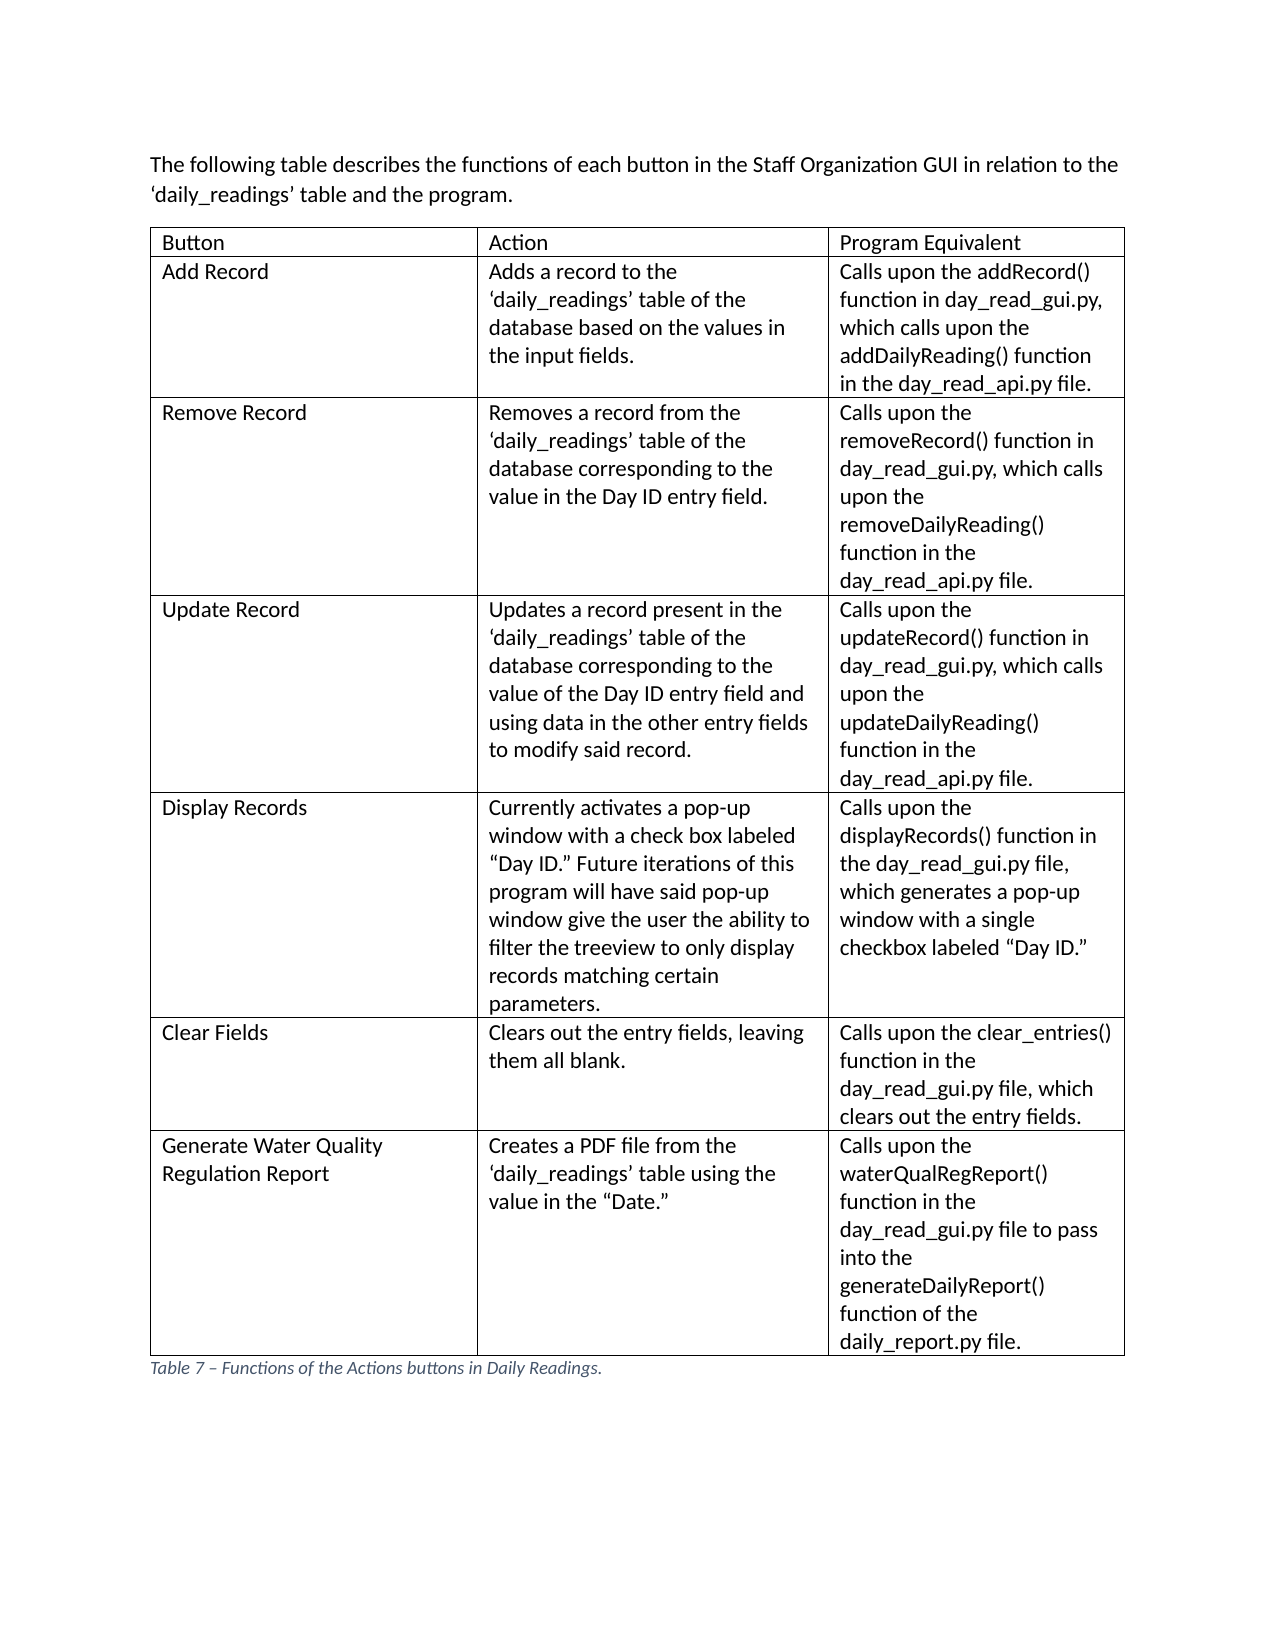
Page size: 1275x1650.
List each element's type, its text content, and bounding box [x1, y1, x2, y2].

table_cell Generate Water Quality Regulation Report [151, 1131, 477, 1355]
table_cell Creates a PDF file from the ‘daily_readings’ table using the value in the “Date.” [478, 1131, 828, 1355]
table_header Button [151, 228, 477, 256]
text The following table describes the functions of each button in the Staff Organization GUI in relation to the ‘daily_readings’ table and the program. [150, 150, 1125, 208]
table_cell Display Records [151, 793, 477, 1017]
table_cell Clears out the entry fields, leaving them all blank. [478, 1018, 828, 1130]
table_cell Updates a record present in the ‘daily_readings’ table of the database corresponding to the value of the Day ID entry field and using data in the other entry fields to modify said record. [478, 596, 828, 792]
table_header Program Equivalent [829, 228, 1124, 256]
table_cell Calls upon the waterQualRegReport() function in the day_read_gui.py file to pass into the generateDailyReport() function of the daily_report.py file. [829, 1131, 1124, 1355]
table_cell Add Record [151, 257, 477, 397]
table_cell Removes a record from the ‘daily_readings’ table of the database corresponding to the value in the Day ID entry field. [478, 398, 828, 594]
table_cell Calls upon the displayRecords() function in the day_read_gui.py file, which generates a pop-up window with a single checkbox labeled “Day ID.” [829, 793, 1124, 1017]
table_cell Calls upon the clear_entries() function in the day_read_gui.py file, which clears out the entry fields. [829, 1018, 1124, 1130]
table_cell Currently activates a pop-up window with a check box labeled “Day ID.” Future iterations of this program will have said pop-up window give the user the ability to filter the treeview to only display records matching certain parameters. [478, 793, 828, 1017]
table_cell Calls upon the removeRecord() function in day_read_gui.py, which calls upon the removeDailyReading() function in the day_read_api.py file. [829, 398, 1124, 594]
table_header Action [478, 228, 828, 256]
table_cell Remove Record [151, 398, 477, 594]
table_cell Calls upon the addRecord() function in day_read_gui.py, which calls upon the addDailyReading() function in the day_read_api.py file. [829, 257, 1124, 397]
table_cell Adds a record to the ‘daily_readings’ table of the database based on the values in the input fields. [478, 257, 828, 397]
table_cell Update Record [151, 596, 477, 792]
table_cell Calls upon the updateRecord() function in day_read_gui.py, which calls upon the updateDailyReading() function in the day_read_api.py file. [829, 596, 1124, 792]
table_cell Clear Fields [151, 1018, 477, 1130]
